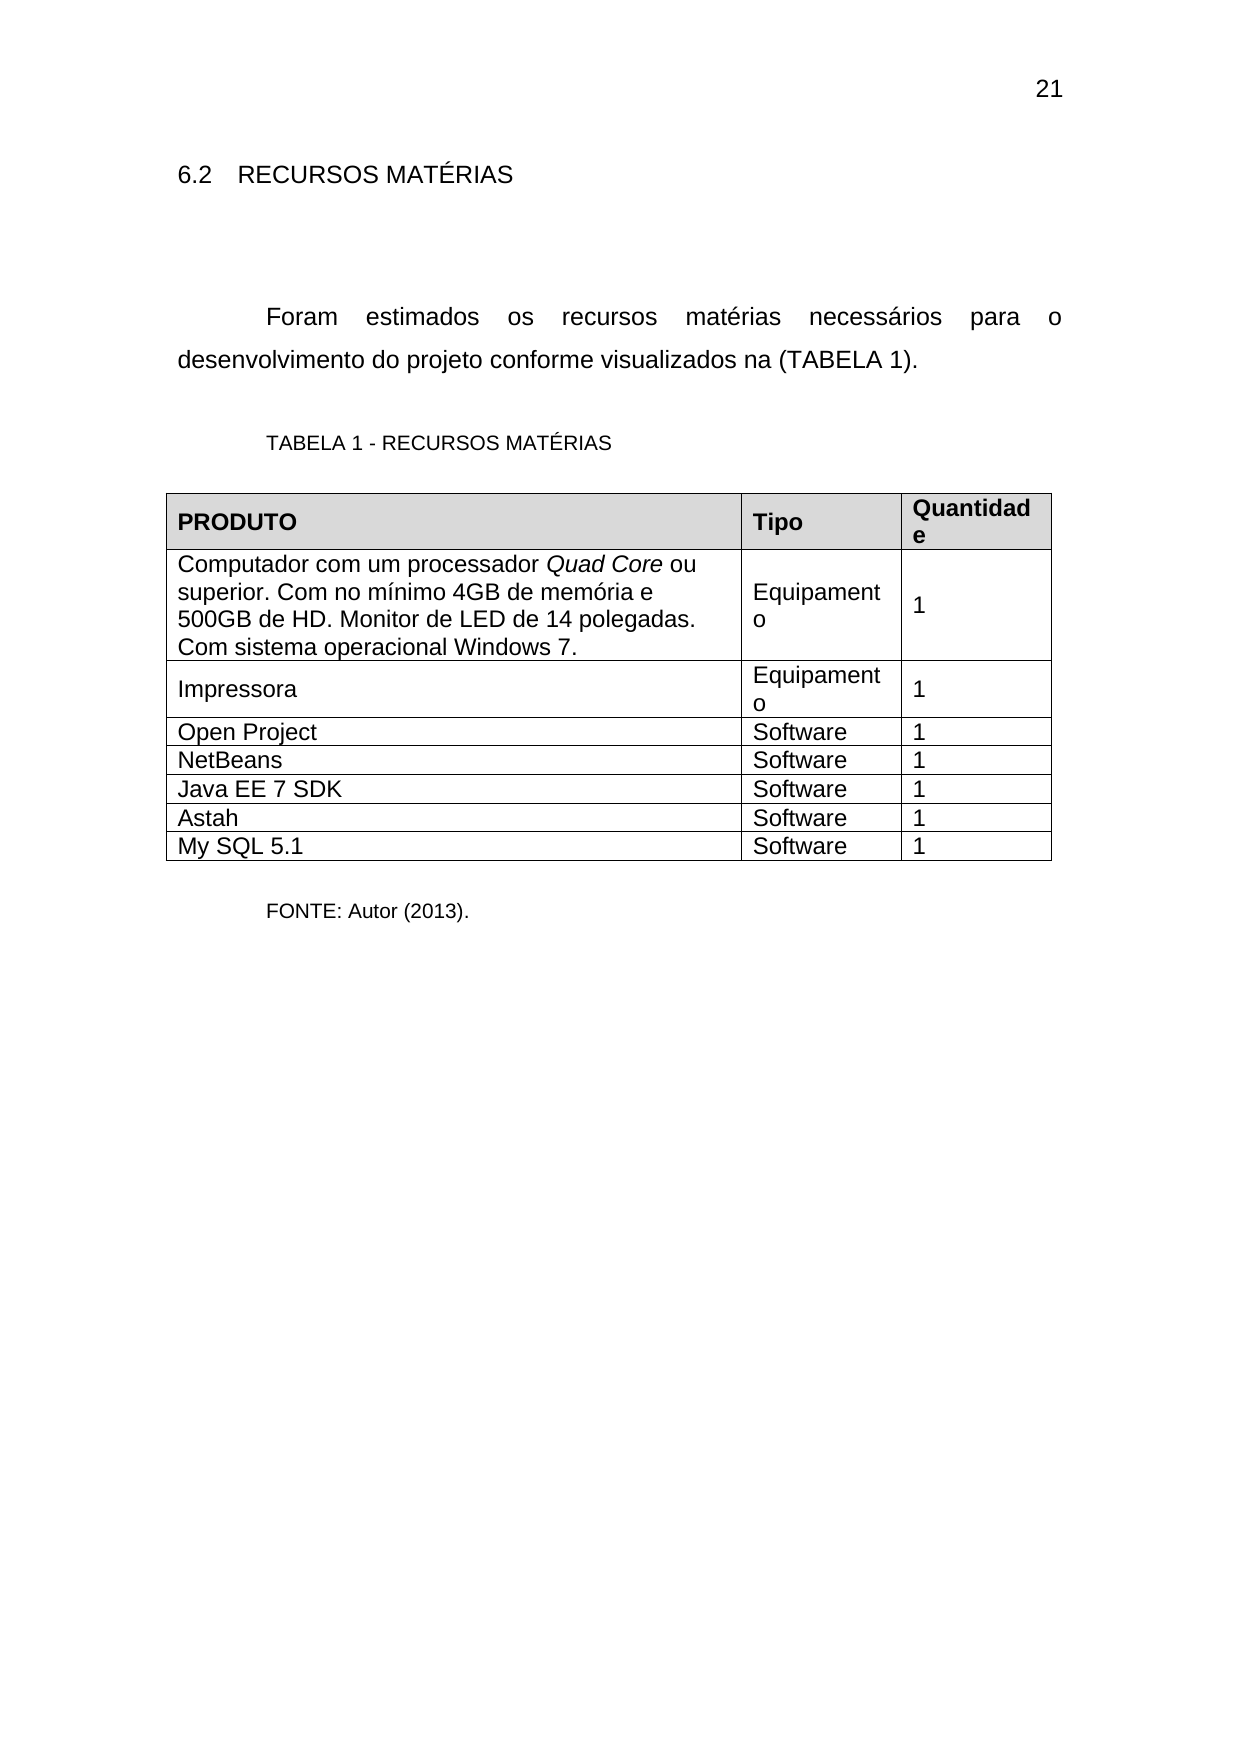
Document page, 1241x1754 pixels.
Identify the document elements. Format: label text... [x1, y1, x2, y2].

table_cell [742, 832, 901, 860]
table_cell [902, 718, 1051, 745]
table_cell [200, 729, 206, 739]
text Foram estimados os recursos matérias necessários para o desenvolvimento do projeto conforme visualizados na (TABELA 1). [177, 302, 1063, 374]
table_cell 1 [902, 550, 1051, 660]
text FONTE: Autor (2013). [177, 898, 1063, 922]
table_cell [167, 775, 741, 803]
text Tabela 1 - recursos matérias [177, 431, 1063, 455]
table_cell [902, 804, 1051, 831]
table_header Quantidade [902, 494, 1051, 549]
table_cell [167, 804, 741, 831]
table_cell Impressora [167, 661, 741, 717]
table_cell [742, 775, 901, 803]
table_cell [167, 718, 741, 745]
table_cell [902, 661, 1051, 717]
table_cell Equipamento [742, 550, 901, 660]
table_header PRODUTO [167, 494, 741, 549]
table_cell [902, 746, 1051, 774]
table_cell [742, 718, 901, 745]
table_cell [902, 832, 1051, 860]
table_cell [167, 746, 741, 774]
subtitle Recursos matérias [177, 160, 1063, 189]
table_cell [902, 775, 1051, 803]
table_cell Computador com um processador Quad Core ou superior. Com no mínimo 4GB de memória e 500GB de HD. Monitor de LED de 14 polegadas. Com sistema operacional Windows 7. [167, 550, 741, 660]
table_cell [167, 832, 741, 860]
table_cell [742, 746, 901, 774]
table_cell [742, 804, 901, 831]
table_header Tipo [742, 494, 901, 549]
table_cell Equipamento [742, 661, 901, 717]
